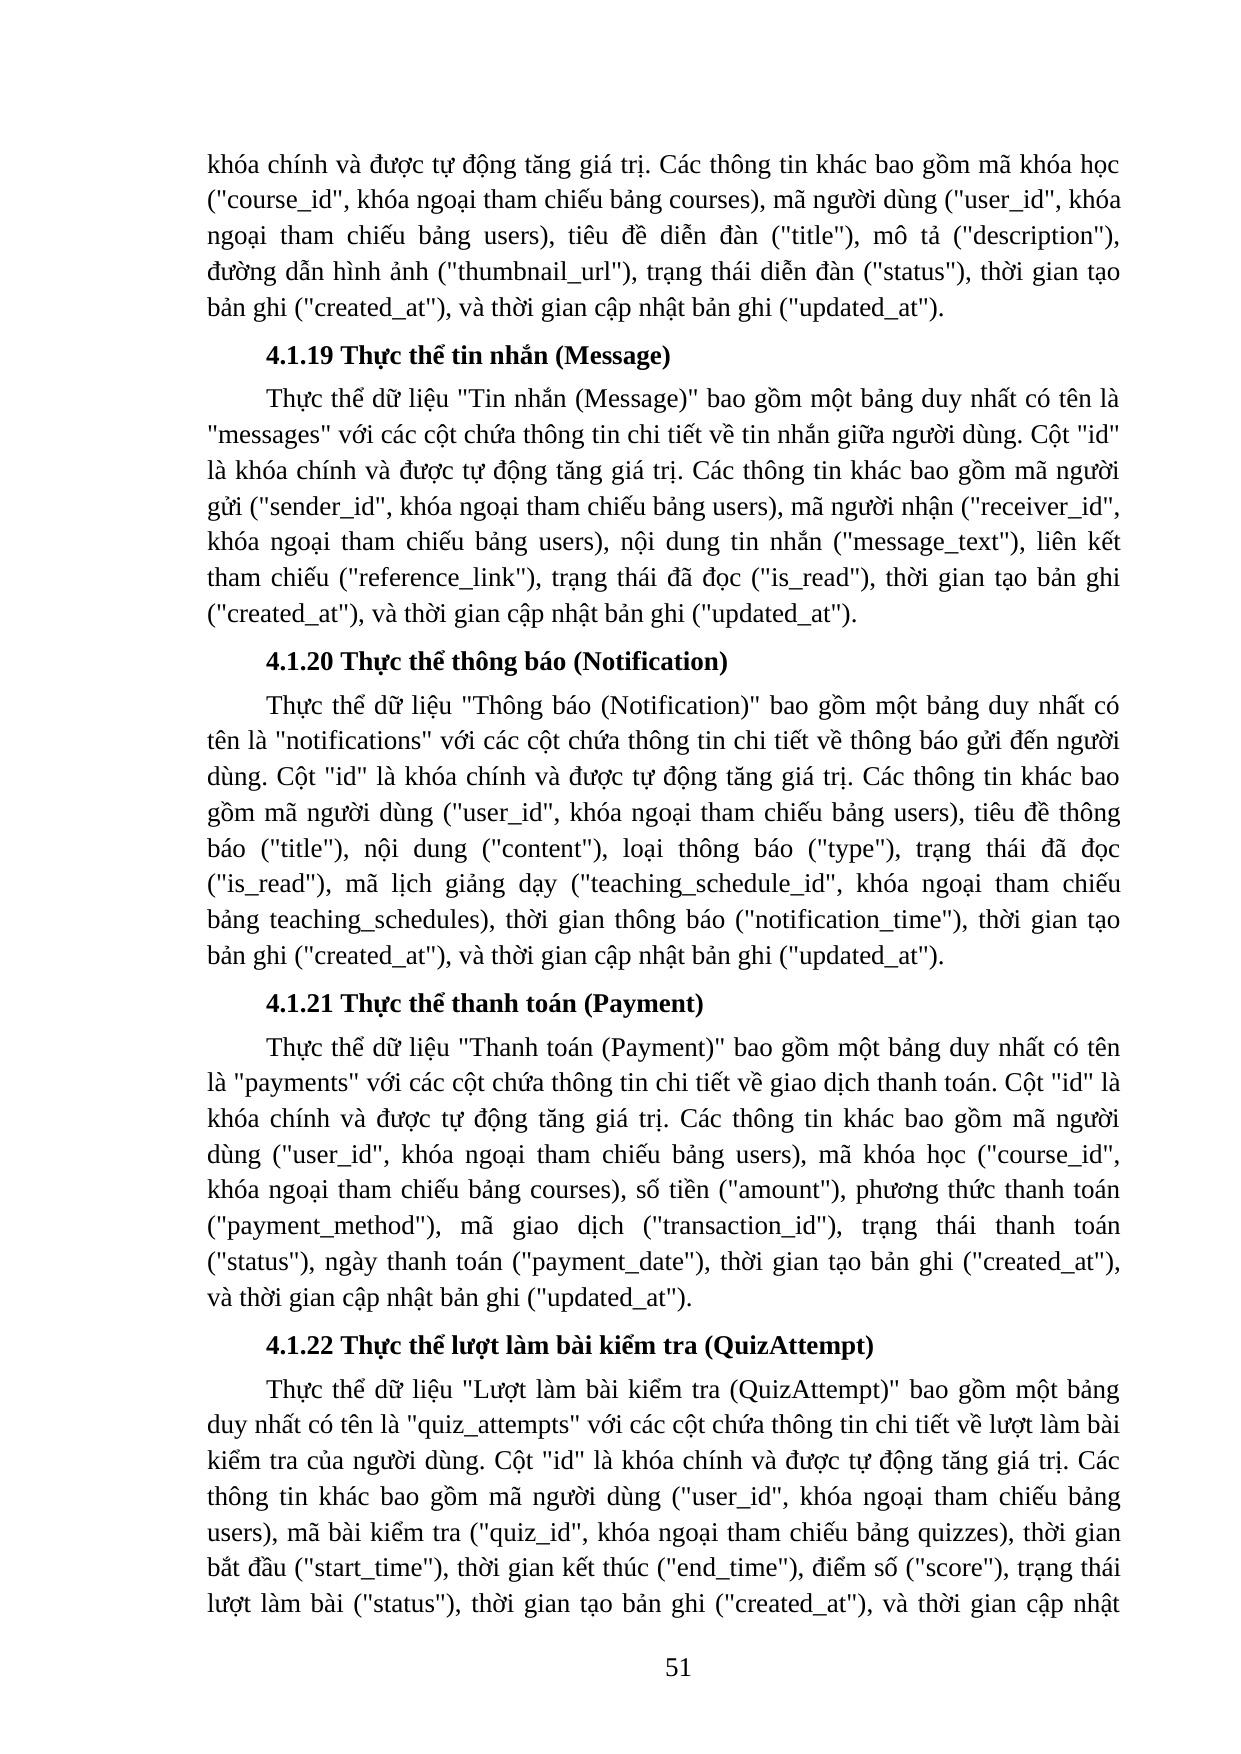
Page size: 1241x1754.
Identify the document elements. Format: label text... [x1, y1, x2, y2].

text Thực thể dữ liệu "Thông báo (Notification)" bao gồm một bảng duy nhất có tên là "notifications" với các cột chứa thông tin chi tiết về thông báo gửi đến người dùng. Cột "id" là khóa chính và được tự động tăng giá trị. Các thông tin khác bao gồm mã người dùng ("user_id", khóa ngoại tham chiếu bảng users), tiêu đề thông báo ("title"), nội dung ("content"), loại thông báo ("type"), trạng thái đã đọc ("is_read"), mã lịch giảng dạy ("teaching_schedule_id", khóa ngoại tham chiếu bảng teaching_schedules), thời gian thông báo ("notification_time"), thời gian tạo bản ghi ("created_at"), và thời gian cập nhật bản ghi ("updated_at"). [207, 689, 1122, 970]
text Thực thể dữ liệu "Tin nhắn (Message)" bao gồm một bảng duy nhất có tên là "messages" với các cột chứa thông tin chi tiết về tin nhắn giữa người dùng. Cột "id" là khóa chính và được tự động tăng giá trị. Các thông tin khác bao gồm mã người gửi ("sender_id", khóa ngoại tham chiếu bảng users), mã người nhận ("receiver_id", khóa ngoại tham chiếu bảng users), nội dung tin nhắn ("message_text"), liên kết tham chiếu ("reference_link"), trạng thái đã đọc ("is_read"), thời gian tạo bản ghi ("created_at"), và thời gian cập nhật bản ghi ("updated_at"). [207, 382, 1122, 628]
subtitle 4.1.19 Thực thể tin nhắn (Message) [207, 339, 1122, 370]
subtitle 4.1.20 Thực thể thông báo (Notification) [207, 645, 1122, 676]
subtitle 4.1.21 Thực thể thanh toán (Payment) [207, 987, 1122, 1018]
text Thực thể dữ liệu "Thanh toán (Payment)" bao gồm một bảng duy nhất có tên là "payments" với các cột chứa thông tin chi tiết về giao dịch thanh toán. Cột "id" là khóa chính và được tự động tăng giá trị. Các thông tin khác bao gồm mã người dùng ("user_id", khóa ngoại tham chiếu bảng users), mã khóa học ("course_id", khóa ngoại tham chiếu bảng courses), số tiền ("amount"), phương thức thanh toán ("payment_method"), mã giao dịch ("transaction_id"), trạng thái thanh toán ("status"), ngày thanh toán ("payment_date"), thời gian tạo bản ghi ("created_at"), và thời gian cập nhật bản ghi ("updated_at"). [207, 1031, 1122, 1312]
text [207, 1373, 1122, 1618]
subtitle 4.1.22 Thực thể lượt làm bài kiểm tra (QuizAttempt) [207, 1329, 1122, 1360]
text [207, 148, 1122, 322]
